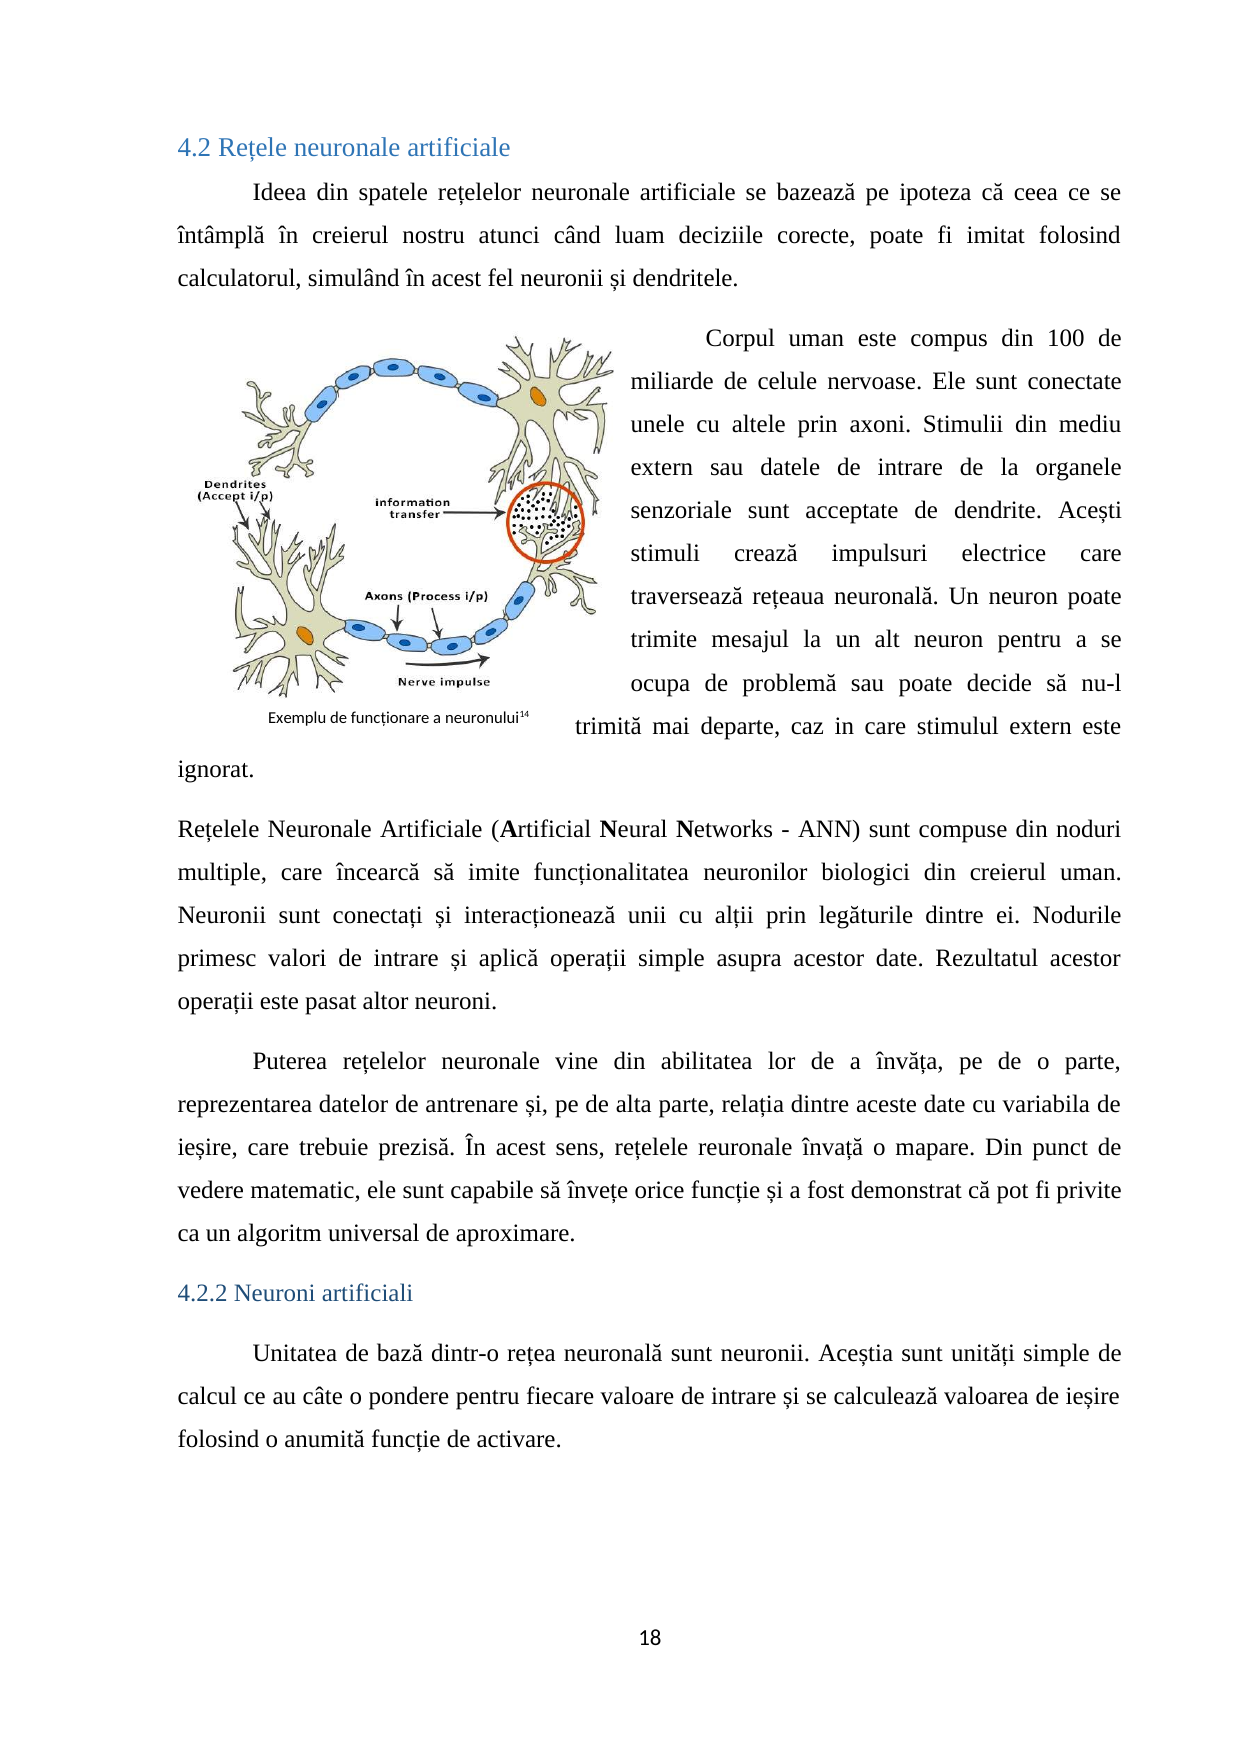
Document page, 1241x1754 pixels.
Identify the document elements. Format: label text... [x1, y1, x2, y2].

text Unitatea de bază dintr-o rețea neuronală sunt neuronii. Aceștia sunt unități simple de calcul ce au câte o pondere pentru fiecare valoare de intrare și se calculează valoarea de ieșire folosind o anumită funcție de activare. [177, 1338, 1122, 1453]
text Puterea rețelelor neuronale vine din abilitatea lor de a învăța, pe de o parte, reprezentarea datelor de antrenare și, pe de alta parte, relația dintre aceste date cu variabila de ieșire, care trebuie prezisă. În acest sens, rețelele reuronale învață o mapare. Din punct de vedere matematic, ele sunt capabile să învețe orice funcție și a fost demonstrat că pot fi privite ca un algoritm universal de aproximare. [177, 1046, 1122, 1247]
subtitle 4.2.2 Neuroni artificiali [177, 1278, 1122, 1307]
picture [177, 325, 614, 699]
subtitle 4.2 Rețele neuronale artificiale [177, 131, 1122, 162]
text Rețelele Neuronale Artificiale (Artificial Neural Networks - ANN) sunt compuse din noduri multiple, care încearcă să imite funcționalitatea neuronilor biologici din creierul uman. Neuronii sunt conectați și interacționează unii cu alții prin legăturile dintre ei. Nodurile primesc valori de intrare și aplică operații simple asupra acestor date. Rezultatul acestor operații este pasat altor neuroni. [177, 814, 1122, 1015]
text Ideea din spatele rețelelor neuronale artificiale se bazează pe ipoteza că ceea ce se întâmplă în creierul nostru atunci când luam deciziile corecte, poate fi imitat folosind calculatorul, simulând în acest fel neuronii și dendritele. [177, 177, 1122, 292]
